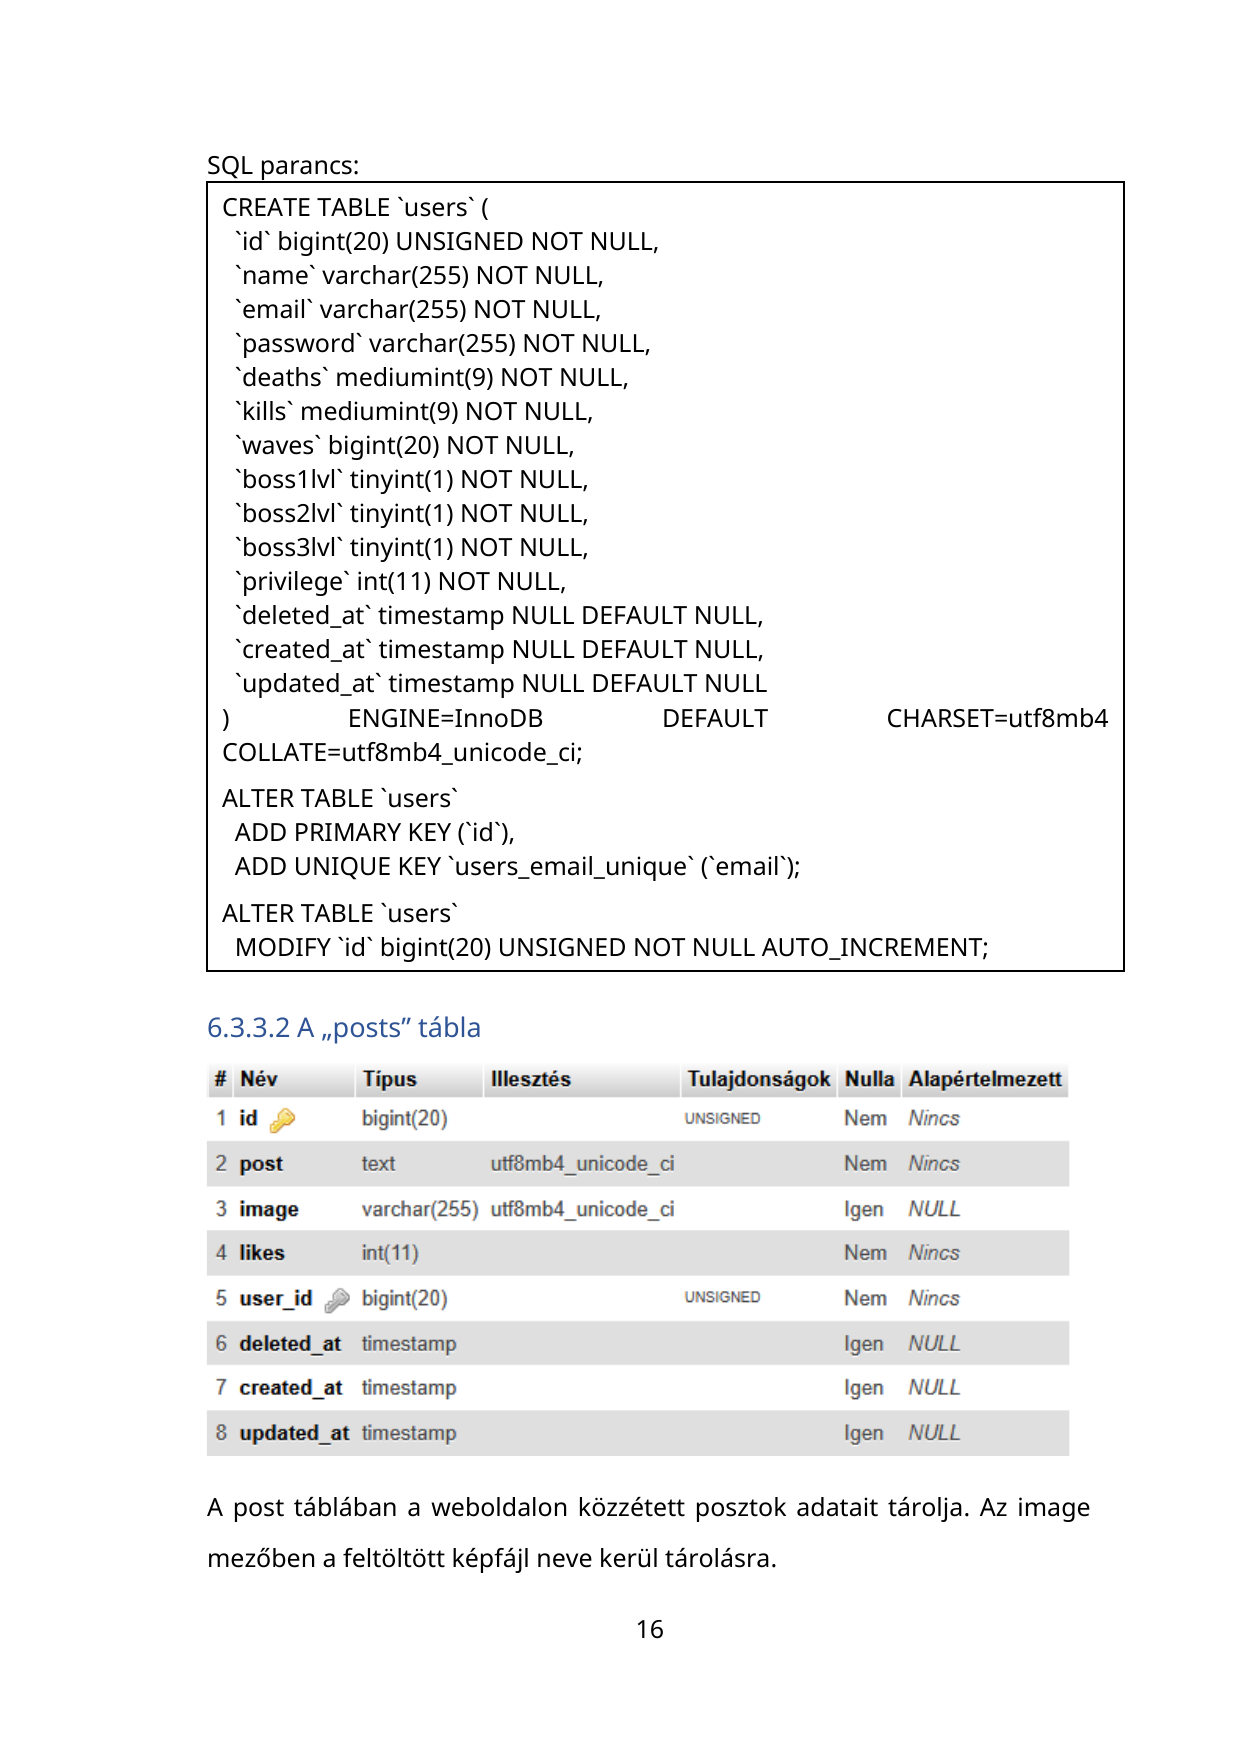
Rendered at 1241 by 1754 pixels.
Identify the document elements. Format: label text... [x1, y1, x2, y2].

text A post táblában a weboldalon közzétett posztok adatait tárolja. Az image mezőben a feltöltött képfájl neve kerül tárolásra. [207, 1489, 1092, 1574]
picture [206, 1063, 1070, 1456]
text SQL parancs: [207, 148, 1092, 181]
subtitle A „posts” tábla [207, 1008, 1092, 1045]
